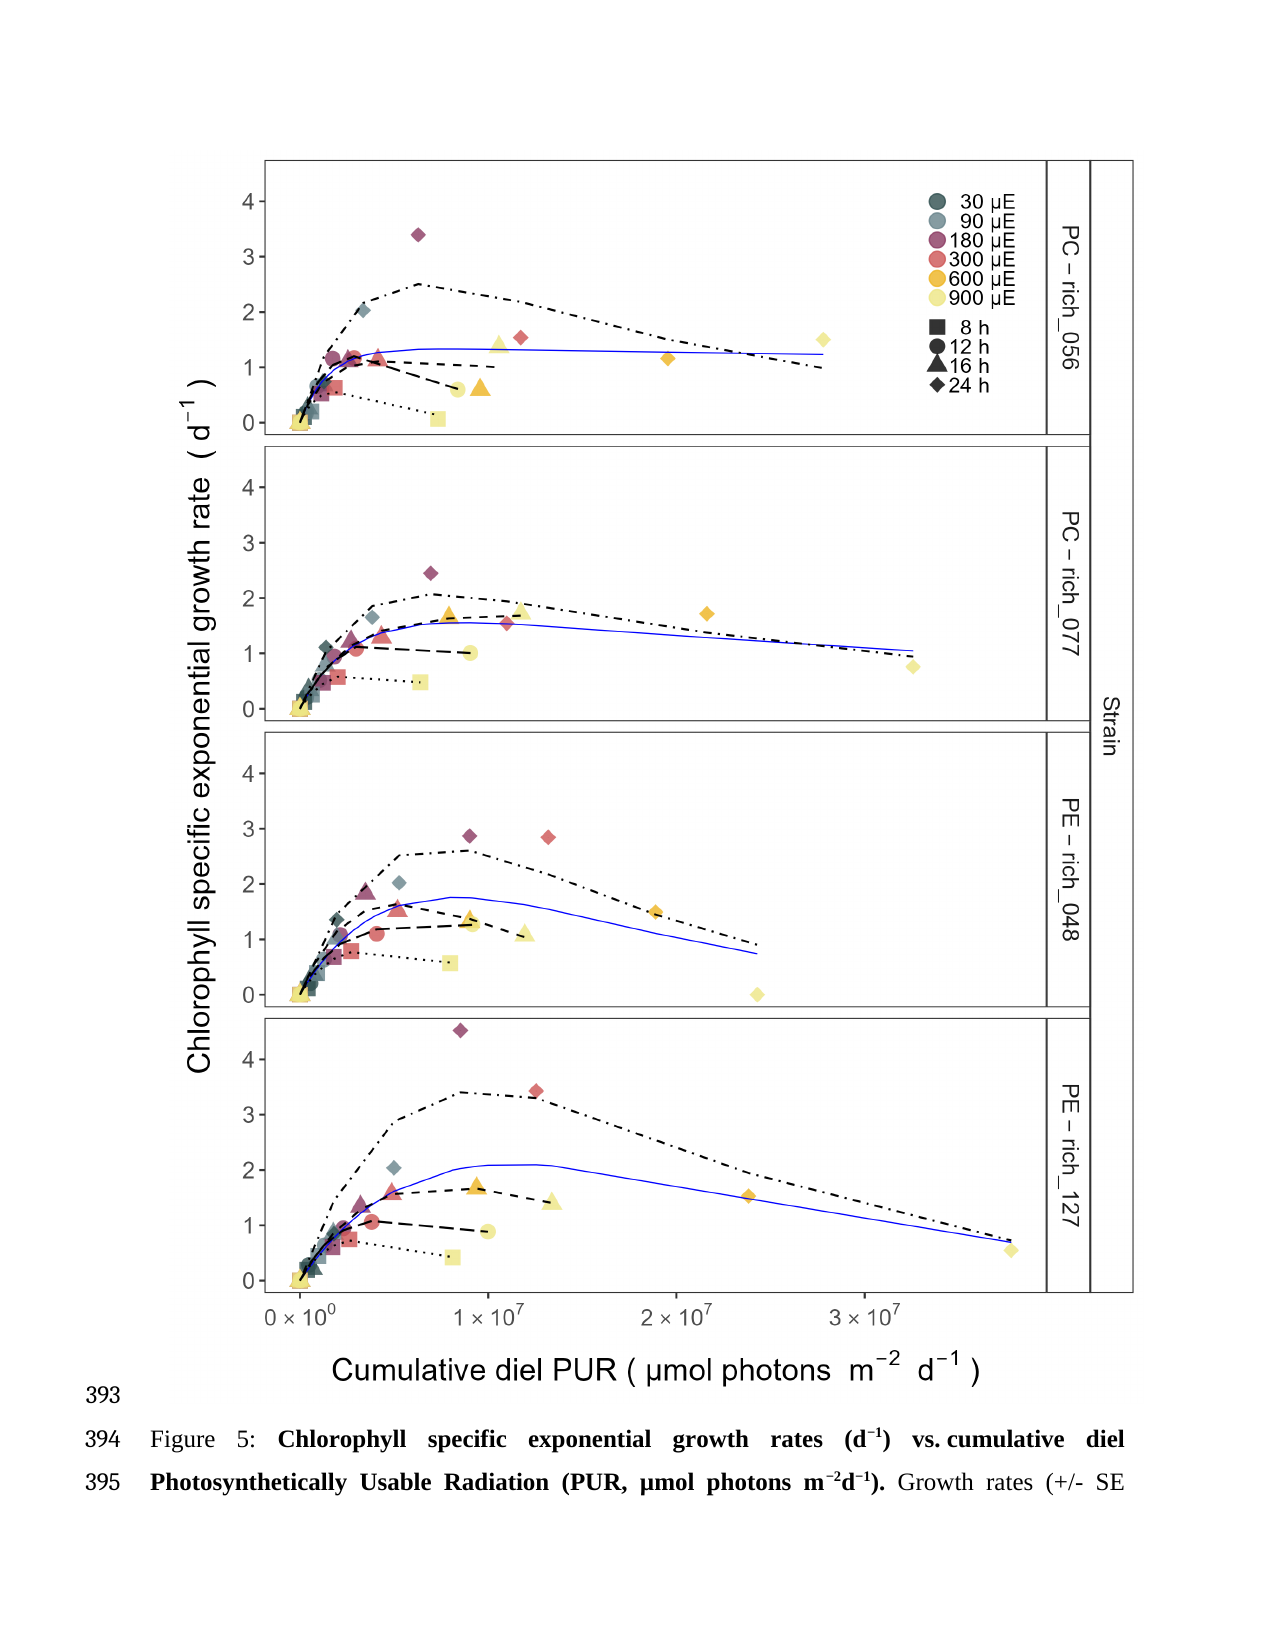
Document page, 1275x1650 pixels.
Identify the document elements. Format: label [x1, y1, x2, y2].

picture [168, 150, 1144, 1404]
text [150, 1424, 1125, 1496]
